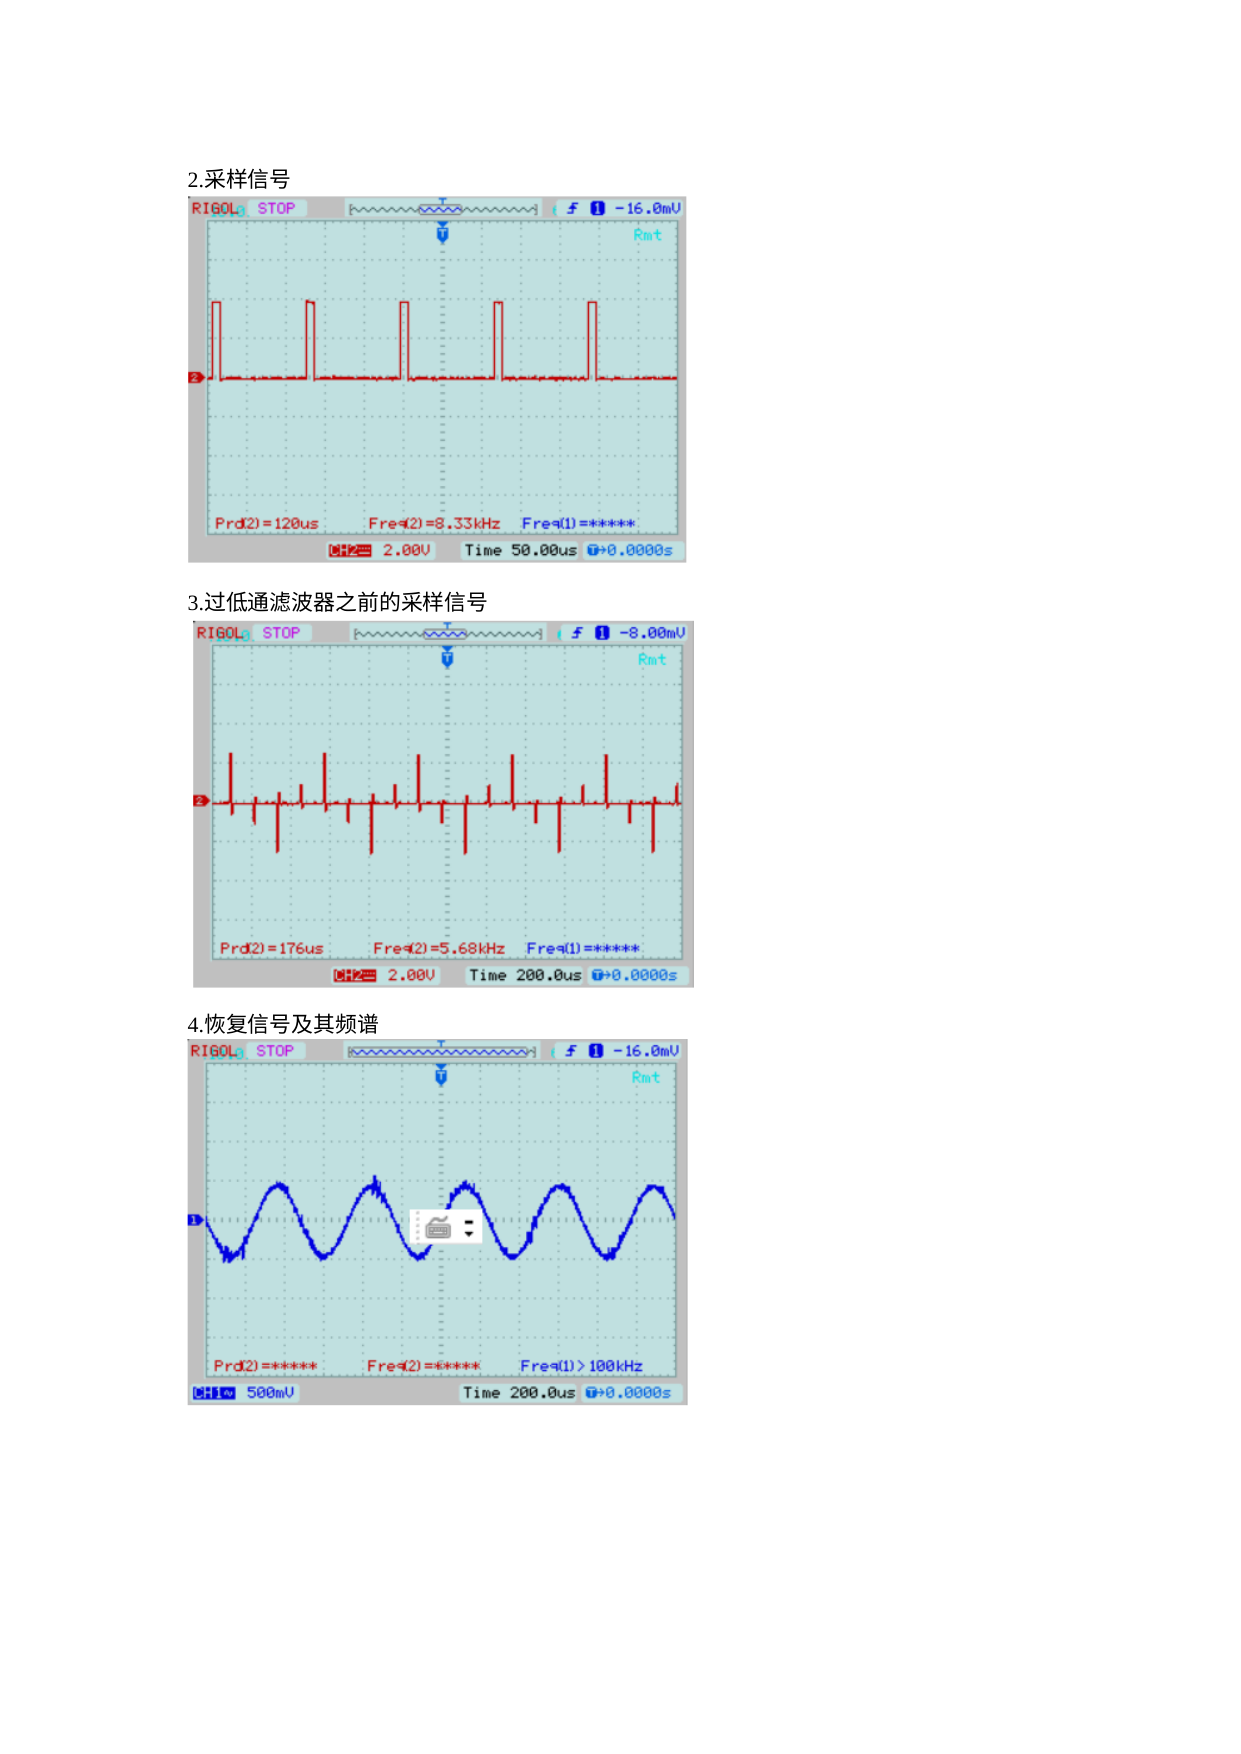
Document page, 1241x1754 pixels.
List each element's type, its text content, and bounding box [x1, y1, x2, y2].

text 2.采样信号 [187, 162, 1053, 194]
picture [187, 194, 687, 564]
picture [187, 1039, 689, 1409]
text 3.过低通滤波器之前的采样信号 [187, 584, 1053, 617]
picture [187, 617, 694, 989]
text 4.恢复信号及其频谱 [187, 1007, 1053, 1039]
